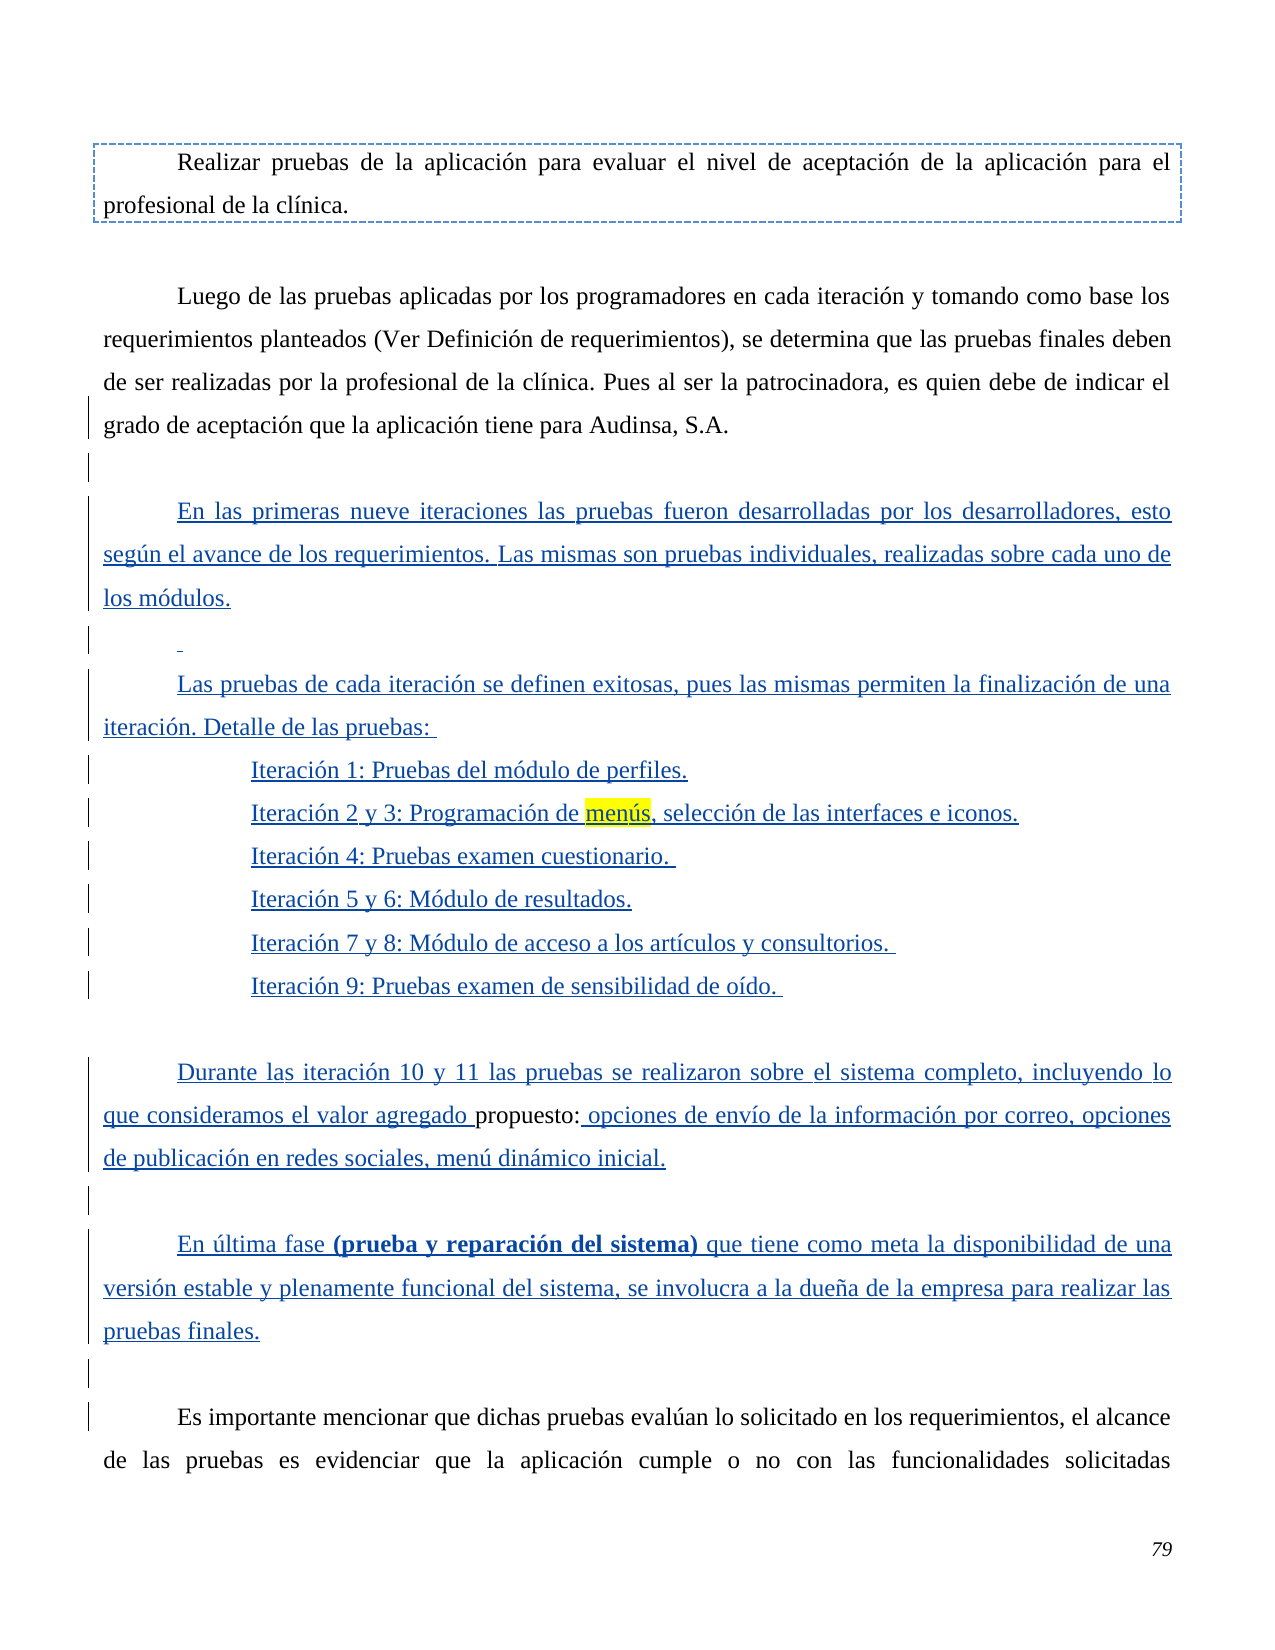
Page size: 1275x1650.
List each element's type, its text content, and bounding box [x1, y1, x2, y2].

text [103, 1402, 1172, 1474]
text Luego de las pruebas aplicadas por los programadores en cada iteración y tomando como base los requerimientos planteados (Ver Definición de requerimientos), se determina que las pruebas finales deben de ser realizadas por la profesional de la clínica. Pues al ser la patrocinadora, es quien debe de indicar el grado de aceptación que la aplicación tiene para Audinsa, S.A. [103, 281, 1172, 439]
text Realizar pruebas de la aplicación para evaluar el nivel de aceptación de la aplicación para el profesional de la clínica. [93, 143, 1182, 223]
text propuesto: [103, 1057, 1172, 1172]
